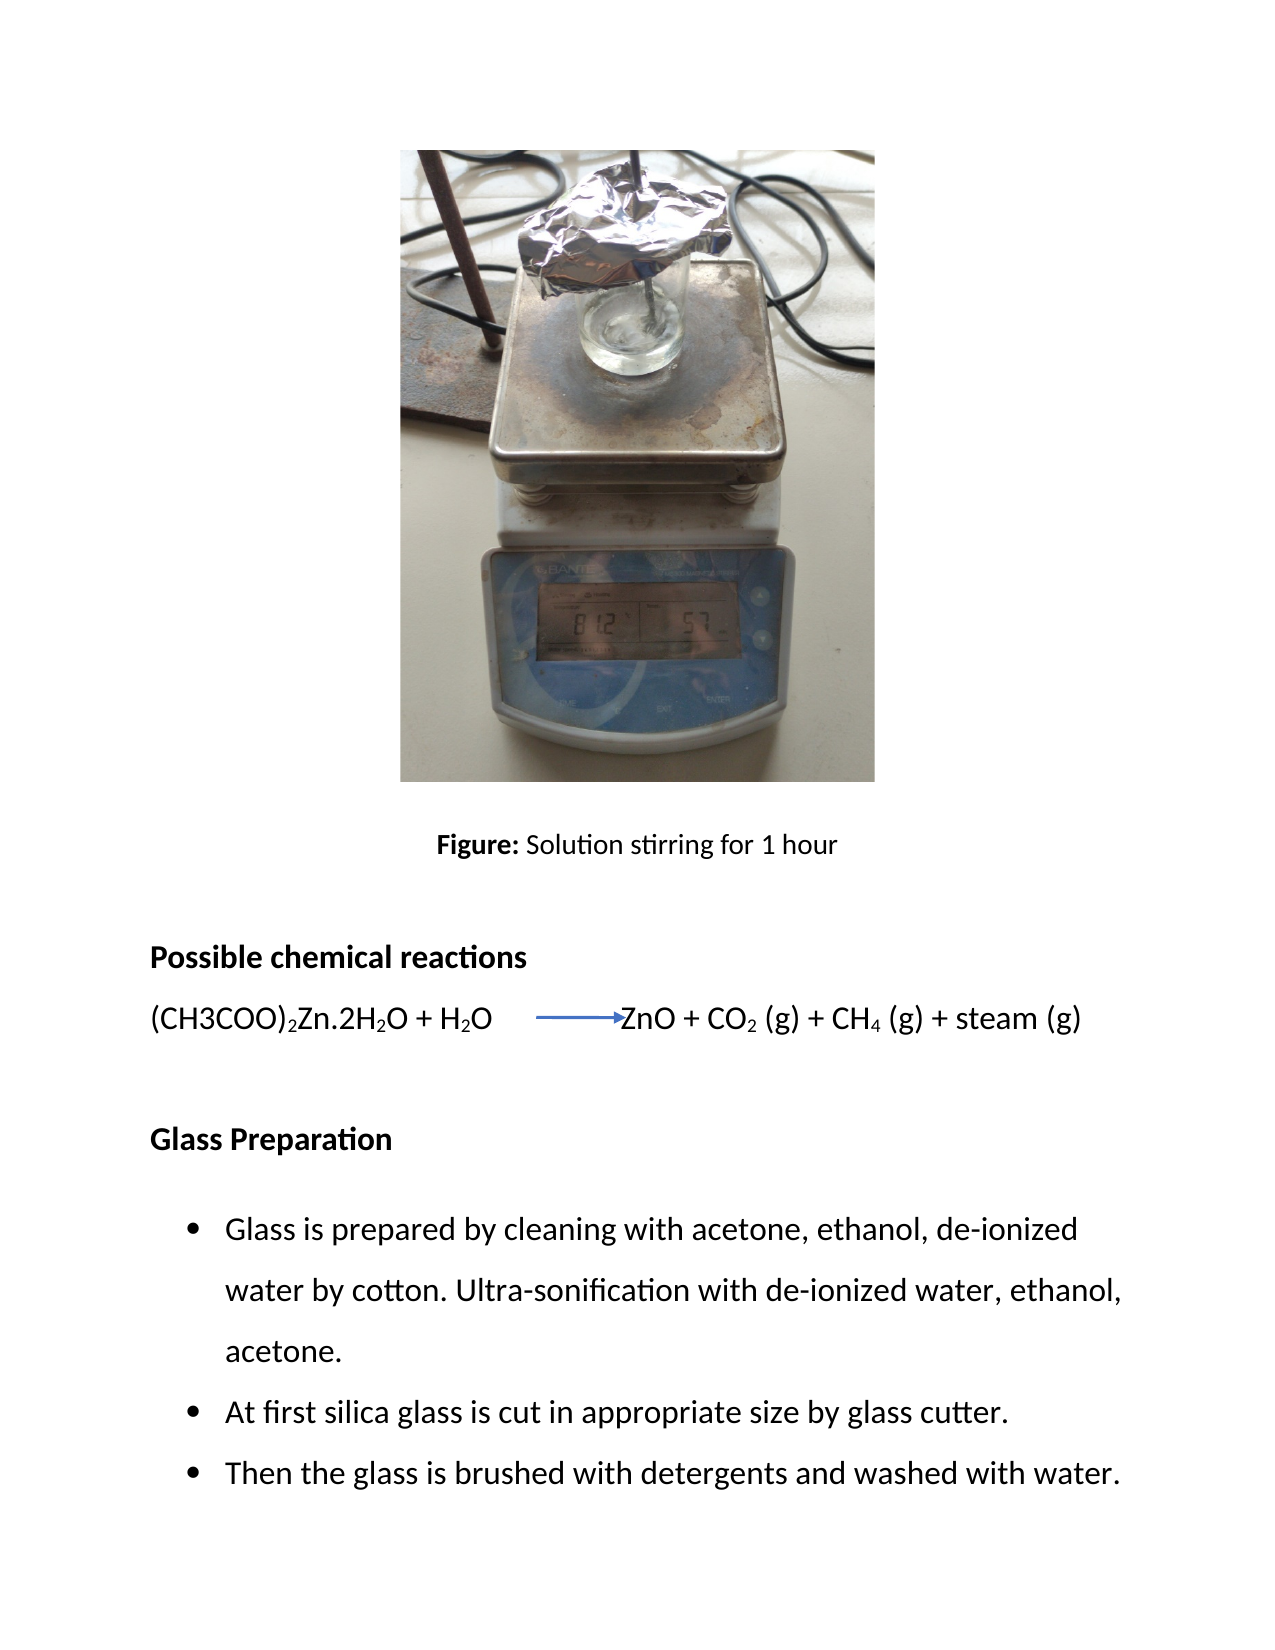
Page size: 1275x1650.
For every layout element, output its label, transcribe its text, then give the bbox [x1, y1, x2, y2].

text Possible chemical reactions [150, 936, 1125, 977]
text Figure: Solution stirring for 1 hour [150, 826, 1125, 862]
text Glass Preparation [150, 1118, 1125, 1159]
list At first silica glass is cut in appropriate size by glass cutter. [187, 1391, 1125, 1431]
list Glass is prepared by cleaning with acetone, ethanol, de-ionized water by cotton. Ultra-sonification with de-ionized water, ethanol, acetone. [187, 1208, 1125, 1370]
picture [400, 150, 875, 782]
text (CH3COO)2Zn.2H2O + H2O ZnO + CO2 (g) + CH4 (g) + steam (g) [150, 997, 1125, 1038]
list Then the glass is brushed with detergents and washed with water. [187, 1452, 1125, 1492]
